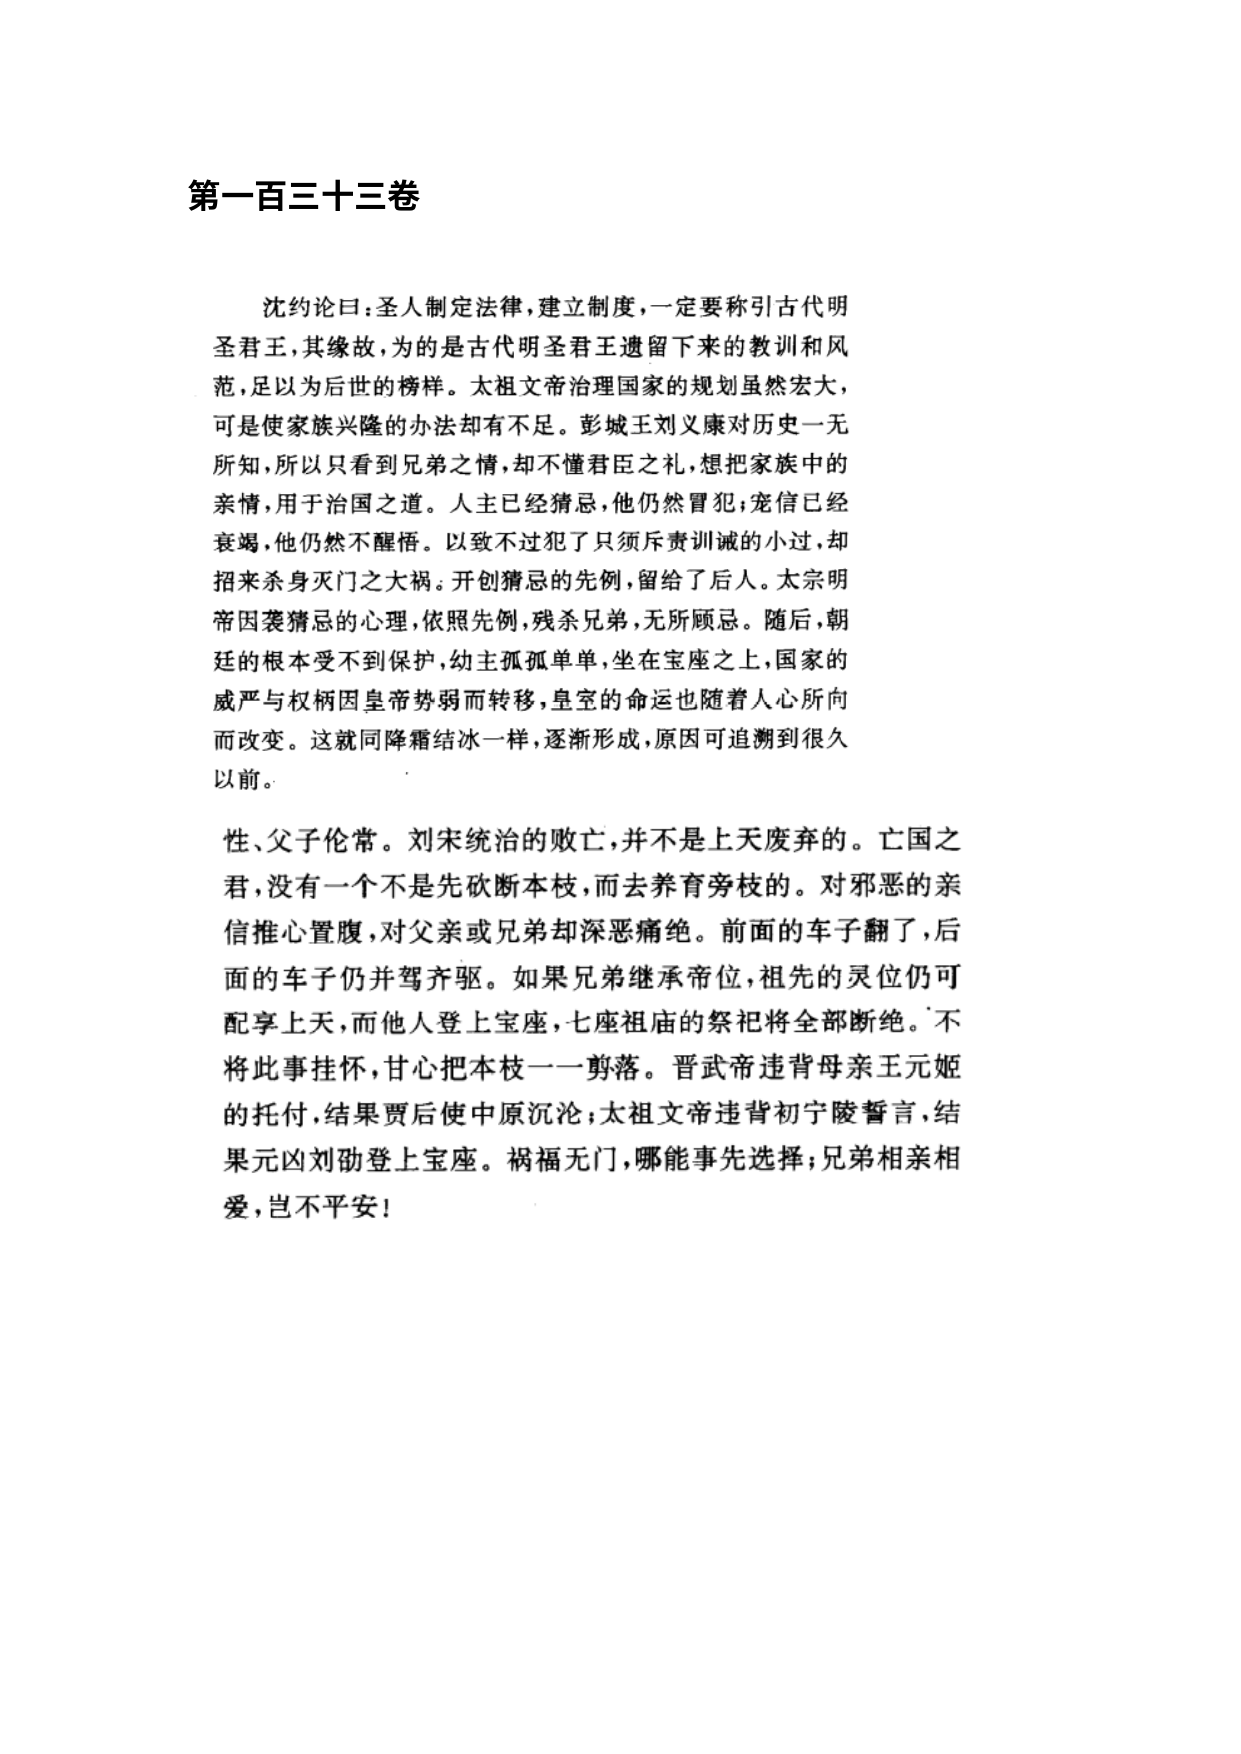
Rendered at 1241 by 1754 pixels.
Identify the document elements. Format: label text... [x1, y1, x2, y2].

picture [187, 809, 994, 1231]
picture [187, 289, 865, 801]
subtitle 第一百三十三卷 [187, 162, 1053, 227]
